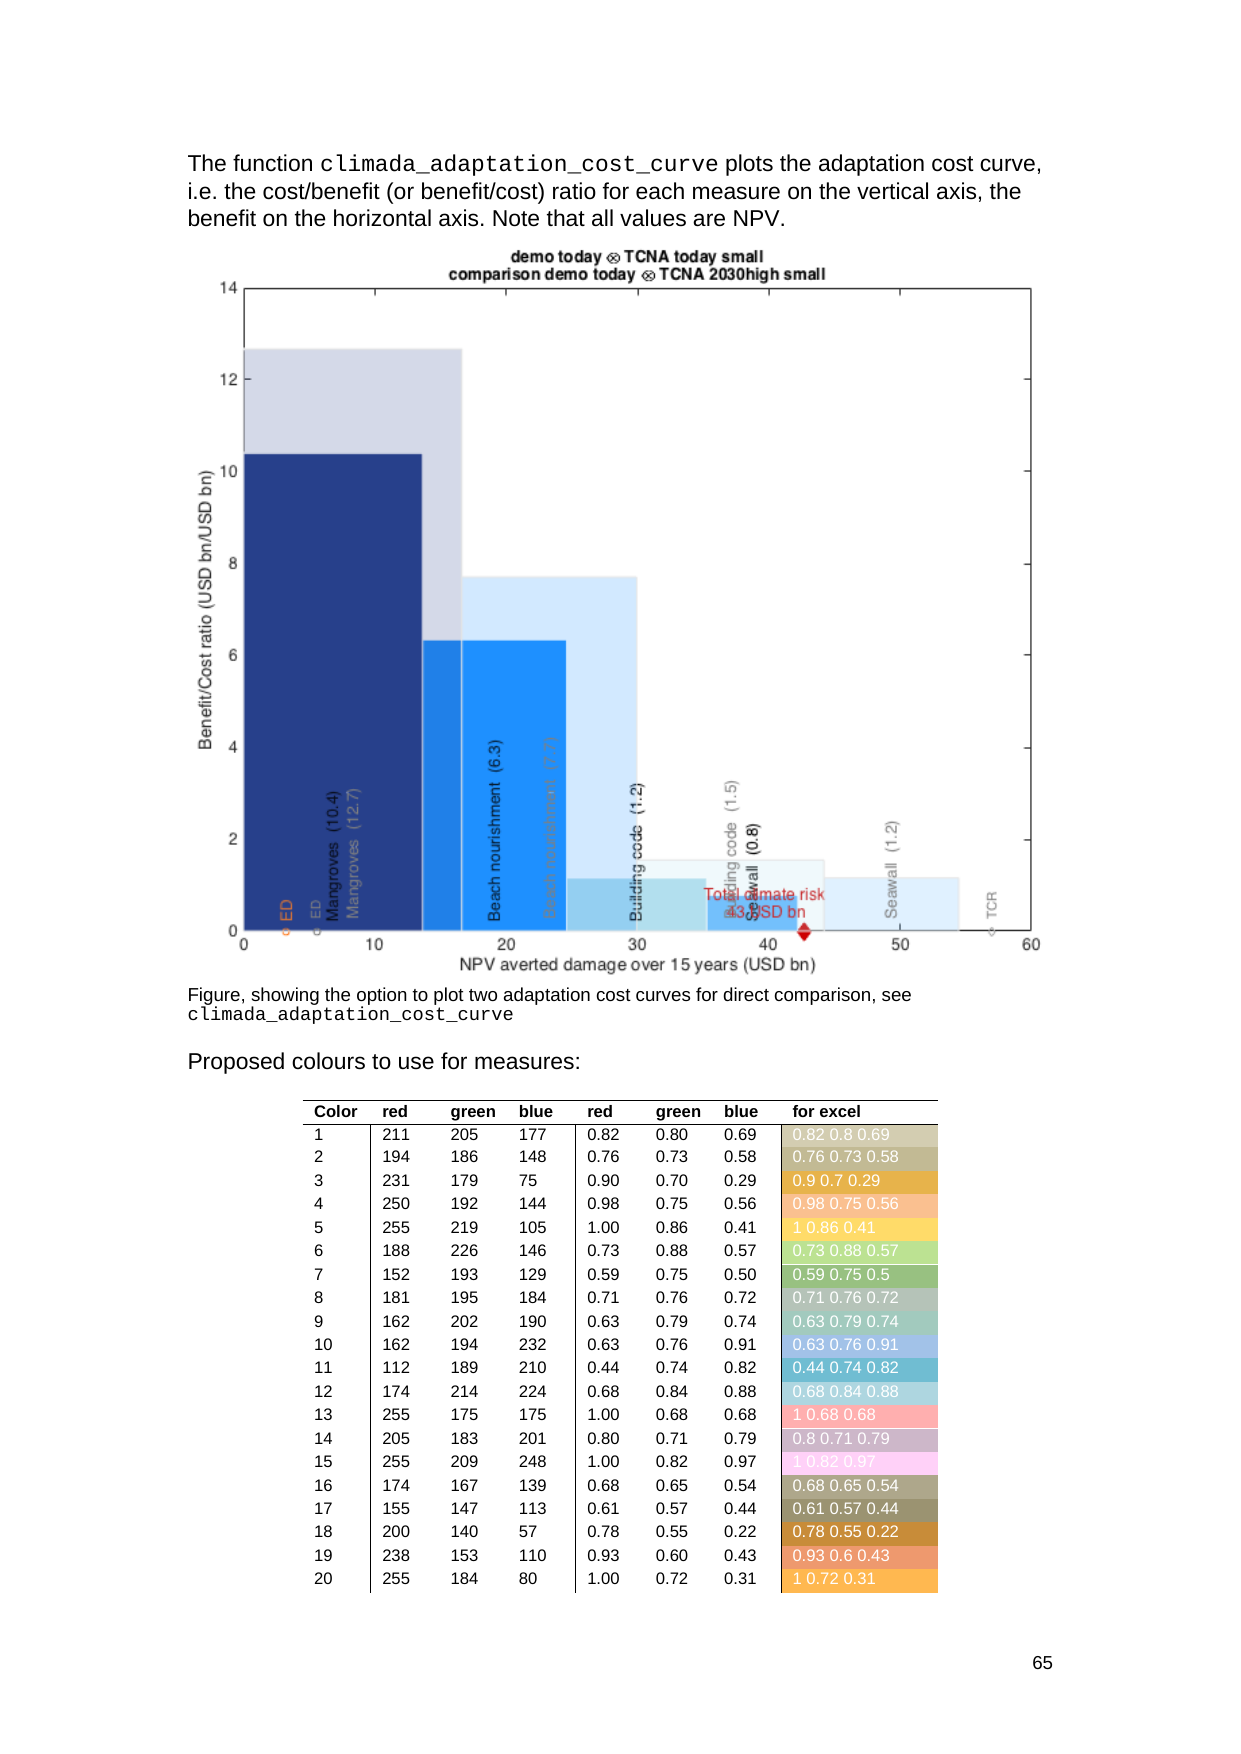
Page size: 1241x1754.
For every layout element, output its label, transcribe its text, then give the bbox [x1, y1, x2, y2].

table_cell 219 [439, 1218, 507, 1241]
table_cell 14 [303, 1429, 370, 1452]
table_cell 248 [508, 1452, 575, 1475]
table_cell 0.93 [576, 1546, 644, 1569]
table_cell 0.78 0.55 0.22 [782, 1522, 938, 1546]
table_cell 15 [303, 1452, 370, 1475]
table_cell 0.63 0.79 0.74 [782, 1311, 938, 1335]
table_cell 0.75 [644, 1265, 713, 1288]
table_cell 186 [439, 1147, 507, 1171]
table_cell 148 [508, 1147, 575, 1171]
table_header red [576, 1101, 644, 1124]
text Figure, showing the option to plot two adaptation cost curves for direct comparison, see climada_adaptation_cost_curve [187, 984, 1053, 1026]
table_cell 162 [371, 1335, 439, 1358]
table_header green [439, 1101, 507, 1124]
table_cell 57 [508, 1522, 575, 1546]
table_cell 0.68 [576, 1475, 644, 1499]
table_cell 205 [439, 1125, 507, 1147]
table_cell 193 [439, 1265, 507, 1288]
table_cell 1 0.82 0.97 [782, 1452, 938, 1475]
table_cell 211 [371, 1125, 439, 1147]
table_cell 0.68 0.65 0.54 [782, 1475, 938, 1499]
table_cell 0.69 [713, 1125, 781, 1147]
table_cell 0.74 [644, 1358, 713, 1382]
table_cell 174 [371, 1475, 439, 1499]
table_cell 19 [303, 1546, 370, 1569]
table_cell 0.61 [576, 1499, 644, 1522]
table_cell 0.50 [713, 1265, 781, 1288]
table_cell 0.86 [644, 1218, 713, 1241]
table_cell 1.00 [576, 1405, 644, 1428]
table_cell 0.59 [576, 1265, 644, 1288]
table_cell 0.72 [644, 1569, 713, 1593]
table_cell 1.00 [576, 1452, 644, 1475]
table_cell 250 [371, 1194, 439, 1218]
table_cell 209 [439, 1452, 507, 1475]
table_cell 4 [303, 1194, 370, 1218]
table_cell 13 [303, 1405, 370, 1428]
table_header for excel [781, 1101, 938, 1124]
table_cell 139 [508, 1475, 575, 1499]
table_cell 238 [371, 1546, 439, 1569]
table_cell 0.68 [576, 1382, 644, 1405]
table_cell 0.57 [644, 1499, 713, 1522]
table_cell 113 [508, 1499, 575, 1522]
table_cell 0.93 0.6 0.43 [782, 1546, 938, 1569]
table_cell 0.68 0.84 0.88 [782, 1382, 938, 1405]
table_cell 194 [439, 1335, 507, 1358]
table_cell 6 [303, 1241, 370, 1264]
table_cell 80 [508, 1569, 575, 1593]
table_cell 12 [303, 1382, 370, 1405]
table_cell 1.00 [576, 1569, 644, 1593]
table_cell 232 [508, 1335, 575, 1358]
table_header blue [508, 1101, 576, 1124]
table_cell 3 [303, 1171, 370, 1194]
table_cell 10 [303, 1335, 370, 1358]
table_cell 188 [371, 1241, 439, 1264]
table_cell 0.80 [644, 1125, 713, 1147]
table_cell 0.68 [644, 1405, 713, 1428]
table_cell 110 [508, 1546, 575, 1569]
table_cell 0.58 [713, 1147, 781, 1171]
table_cell 0.54 [713, 1475, 781, 1499]
table_cell 144 [508, 1194, 575, 1218]
table_cell 5 [303, 1218, 370, 1241]
table_cell 224 [508, 1382, 575, 1405]
table_cell 189 [439, 1358, 507, 1382]
table_cell 0.44 [713, 1499, 781, 1522]
table_cell 0.31 [713, 1569, 781, 1593]
table_cell 0.8 0.71 0.79 [782, 1429, 938, 1452]
table_cell 174 [371, 1382, 439, 1405]
table_cell 0.97 [713, 1452, 781, 1475]
table_cell 0.98 0.75 0.56 [782, 1194, 938, 1218]
table_cell 17 [303, 1499, 370, 1522]
table_cell 231 [371, 1171, 439, 1194]
picture [187, 231, 1052, 984]
table_cell 0.75 [644, 1194, 713, 1218]
text The function climada_adaptation_cost_curve plots the adaptation cost curve, i.e. the cost/benefit (or benefit/cost) ratio for each measure on the vertical axis, the benefit on the horizontal axis. Note that all values are NPV. [187, 150, 1053, 231]
table_cell 255 [371, 1218, 439, 1241]
table_cell 0.55 [644, 1522, 713, 1546]
table_cell 0.91 [713, 1335, 781, 1358]
table_cell 177 [508, 1125, 575, 1147]
table_cell 0.63 [576, 1311, 644, 1335]
table_cell 0.44 0.74 0.82 [782, 1358, 938, 1382]
table_cell 0.22 [713, 1522, 781, 1546]
table_cell 7 [303, 1265, 370, 1288]
table_cell 0.88 [713, 1382, 781, 1405]
table_cell 0.72 [713, 1288, 781, 1311]
table_cell 175 [508, 1405, 575, 1428]
table_cell 105 [508, 1218, 575, 1241]
table_cell 0.9 0.7 0.29 [782, 1171, 938, 1194]
table_cell 201 [508, 1429, 575, 1452]
table_cell 195 [439, 1288, 507, 1311]
table_cell 175 [439, 1405, 507, 1428]
table_cell 0.80 [576, 1429, 644, 1452]
table_cell 255 [371, 1405, 439, 1428]
table_cell 152 [371, 1265, 439, 1288]
table_cell 20 [303, 1569, 370, 1593]
table_cell 153 [439, 1546, 507, 1569]
table_header Color [303, 1101, 371, 1124]
table_cell 0.71 [576, 1288, 644, 1311]
table_cell 0.74 [713, 1311, 781, 1335]
table_cell 0.79 [644, 1311, 713, 1335]
table_cell 0.73 [576, 1241, 644, 1264]
table_cell 0.63 0.76 0.91 [782, 1335, 938, 1358]
text Proposed colours to use for measures: [187, 1048, 1053, 1074]
table_cell 0.76 [576, 1147, 644, 1171]
table_cell 0.63 [576, 1335, 644, 1358]
table_cell 0.56 [713, 1194, 781, 1218]
table_cell 0.68 [713, 1405, 781, 1428]
table_cell 129 [508, 1265, 575, 1288]
table_cell 0.88 [644, 1241, 713, 1264]
table_cell 0.76 [644, 1335, 713, 1358]
table_cell 162 [371, 1311, 439, 1335]
table_cell 155 [371, 1499, 439, 1522]
table_cell 255 [371, 1452, 439, 1475]
table_cell 0.90 [576, 1171, 644, 1194]
table_cell 146 [508, 1241, 575, 1264]
table_cell 184 [439, 1569, 507, 1593]
table_cell 147 [439, 1499, 507, 1522]
table_cell 0.98 [576, 1194, 644, 1218]
table_cell 1 0.86 0.41 [782, 1218, 938, 1241]
table_cell 0.82 [713, 1358, 781, 1382]
table_cell 226 [439, 1241, 507, 1264]
table_cell 184 [508, 1288, 575, 1311]
table_cell 0.76 0.73 0.58 [782, 1147, 938, 1171]
table_cell 181 [371, 1288, 439, 1311]
table_cell 0.78 [576, 1522, 644, 1546]
table_cell 0.76 [644, 1288, 713, 1311]
table_cell 192 [439, 1194, 507, 1218]
table_cell 1.00 [576, 1218, 644, 1241]
table_cell 0.57 [713, 1241, 781, 1264]
table_cell 0.73 0.88 0.57 [782, 1241, 938, 1264]
table_cell 167 [439, 1475, 507, 1499]
table_cell 190 [508, 1311, 575, 1335]
table_cell 2 [303, 1147, 370, 1171]
table_cell 194 [371, 1147, 439, 1171]
table_cell 210 [508, 1358, 575, 1382]
table_cell 9 [303, 1311, 370, 1335]
table_cell 0.41 [713, 1218, 781, 1241]
table_cell 0.29 [713, 1171, 781, 1194]
table_cell 202 [439, 1311, 507, 1335]
table_cell 0.84 [644, 1382, 713, 1405]
table_cell 8 [303, 1288, 370, 1311]
table_cell 1 0.68 0.68 [782, 1405, 938, 1428]
table_cell 0.82 [644, 1452, 713, 1475]
table_cell 18 [303, 1522, 370, 1546]
table_cell 0.65 [644, 1475, 713, 1499]
table_cell 140 [439, 1522, 507, 1546]
table_cell 0.44 [576, 1358, 644, 1382]
table_cell 0.70 [644, 1171, 713, 1194]
table_cell 11 [303, 1358, 370, 1382]
table_cell 112 [371, 1358, 439, 1382]
table_cell 0.71 [644, 1429, 713, 1452]
table_cell 255 [371, 1569, 439, 1593]
table_cell 183 [439, 1429, 507, 1452]
table_cell 0.73 [644, 1147, 713, 1171]
table_cell 0.79 [713, 1429, 781, 1452]
table_cell 0.82 0.8 0.69 [782, 1125, 938, 1147]
table_cell 0.82 [576, 1125, 644, 1147]
table_cell 0.61 0.57 0.44 [782, 1499, 938, 1522]
table_header blue [713, 1101, 781, 1124]
table_cell 1 0.72 0.31 [782, 1570, 938, 1593]
table_cell 205 [371, 1429, 439, 1452]
table_header green [644, 1101, 713, 1124]
table_cell 0.71 0.76 0.72 [782, 1288, 938, 1311]
table_cell 1 [303, 1125, 370, 1147]
table_cell 0.60 [644, 1546, 713, 1569]
table_cell 0.59 0.75 0.5 [782, 1265, 938, 1288]
table_cell 200 [371, 1522, 439, 1546]
table_cell 75 [508, 1171, 575, 1194]
table_header red [371, 1101, 439, 1124]
table_cell 0.43 [713, 1546, 781, 1569]
table_cell 16 [303, 1475, 370, 1499]
table_cell 179 [439, 1171, 507, 1194]
table_cell 214 [439, 1382, 507, 1405]
